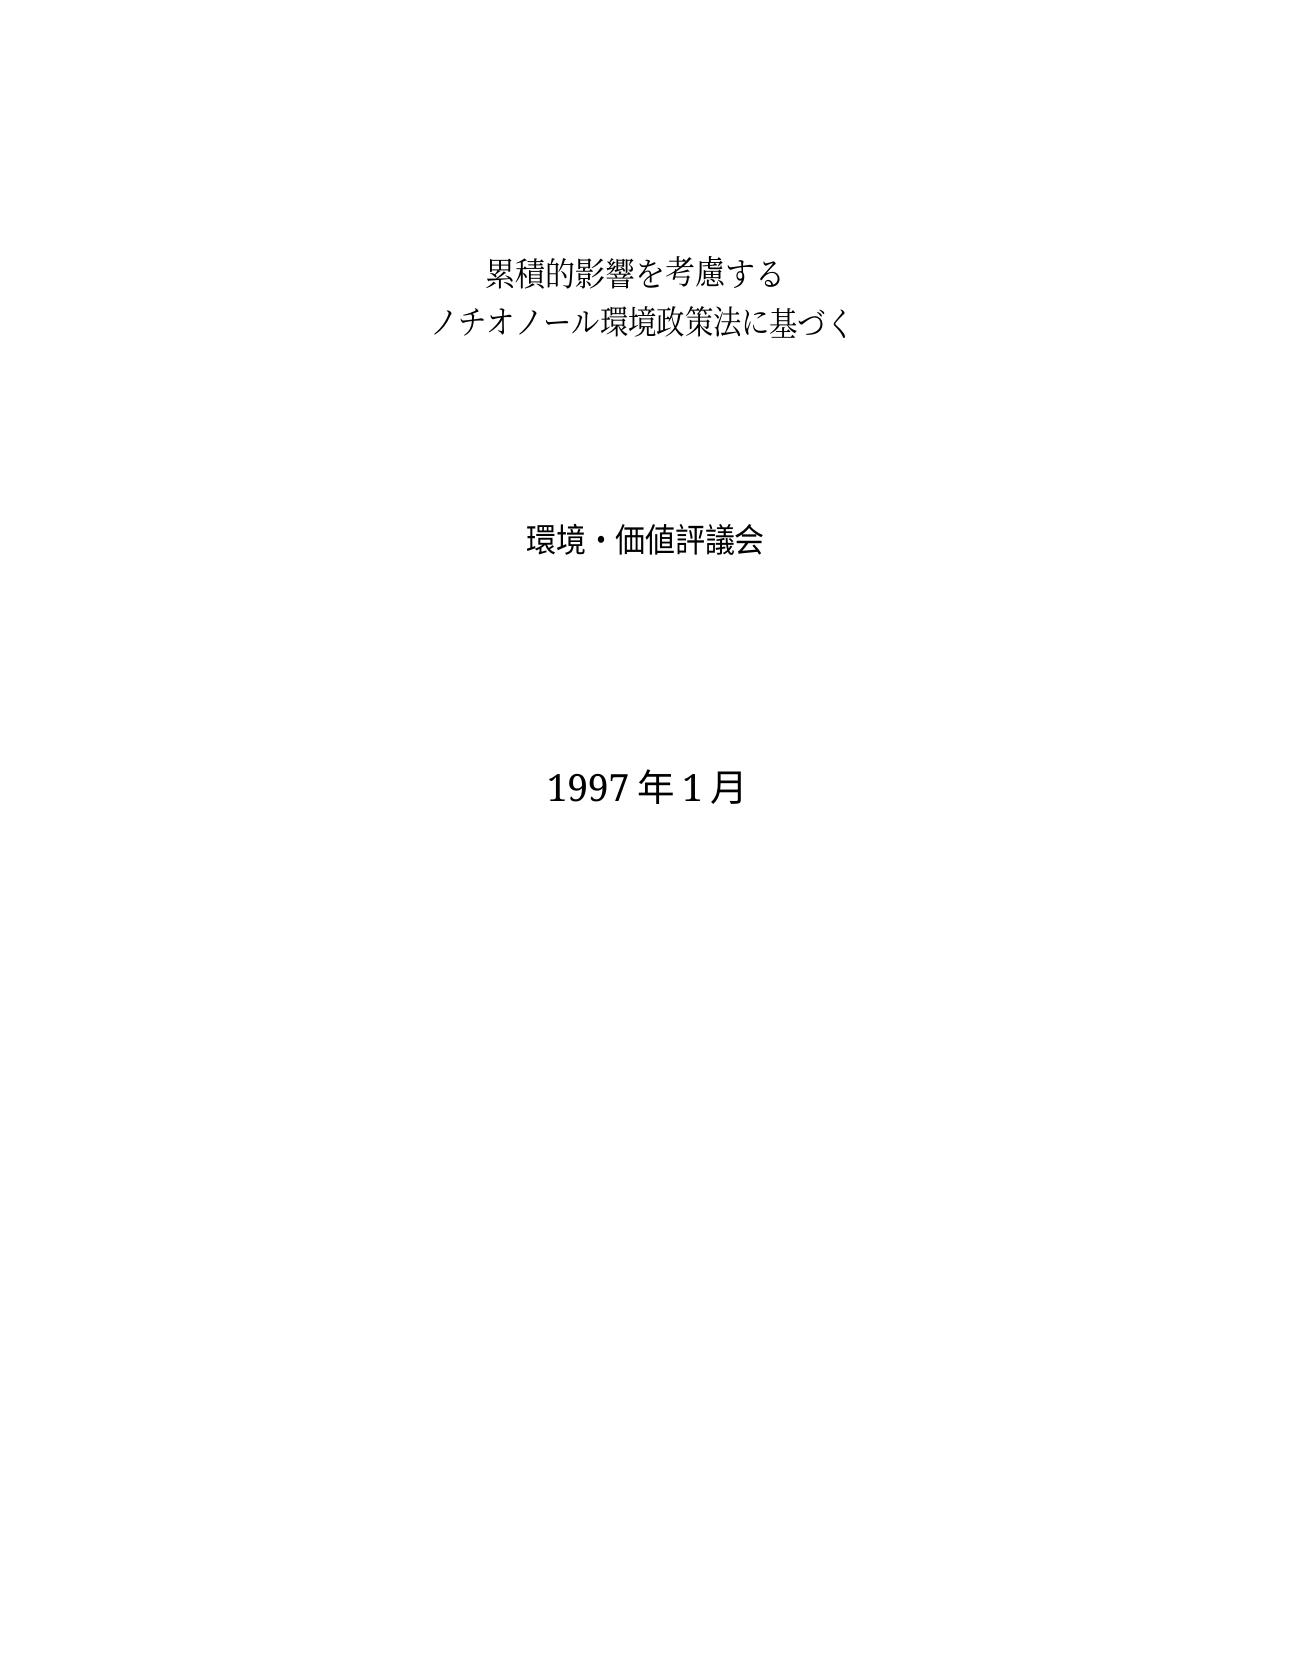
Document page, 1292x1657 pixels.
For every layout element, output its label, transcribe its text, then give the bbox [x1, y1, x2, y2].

text ノチオノール環境政策法に基づく [191, 296, 1093, 346]
text 累積的影響を考慮する [191, 246, 1080, 296]
text 1997年1月 [191, 762, 1104, 813]
subtitle 環境・価値評議会 [187, 517, 1104, 562]
